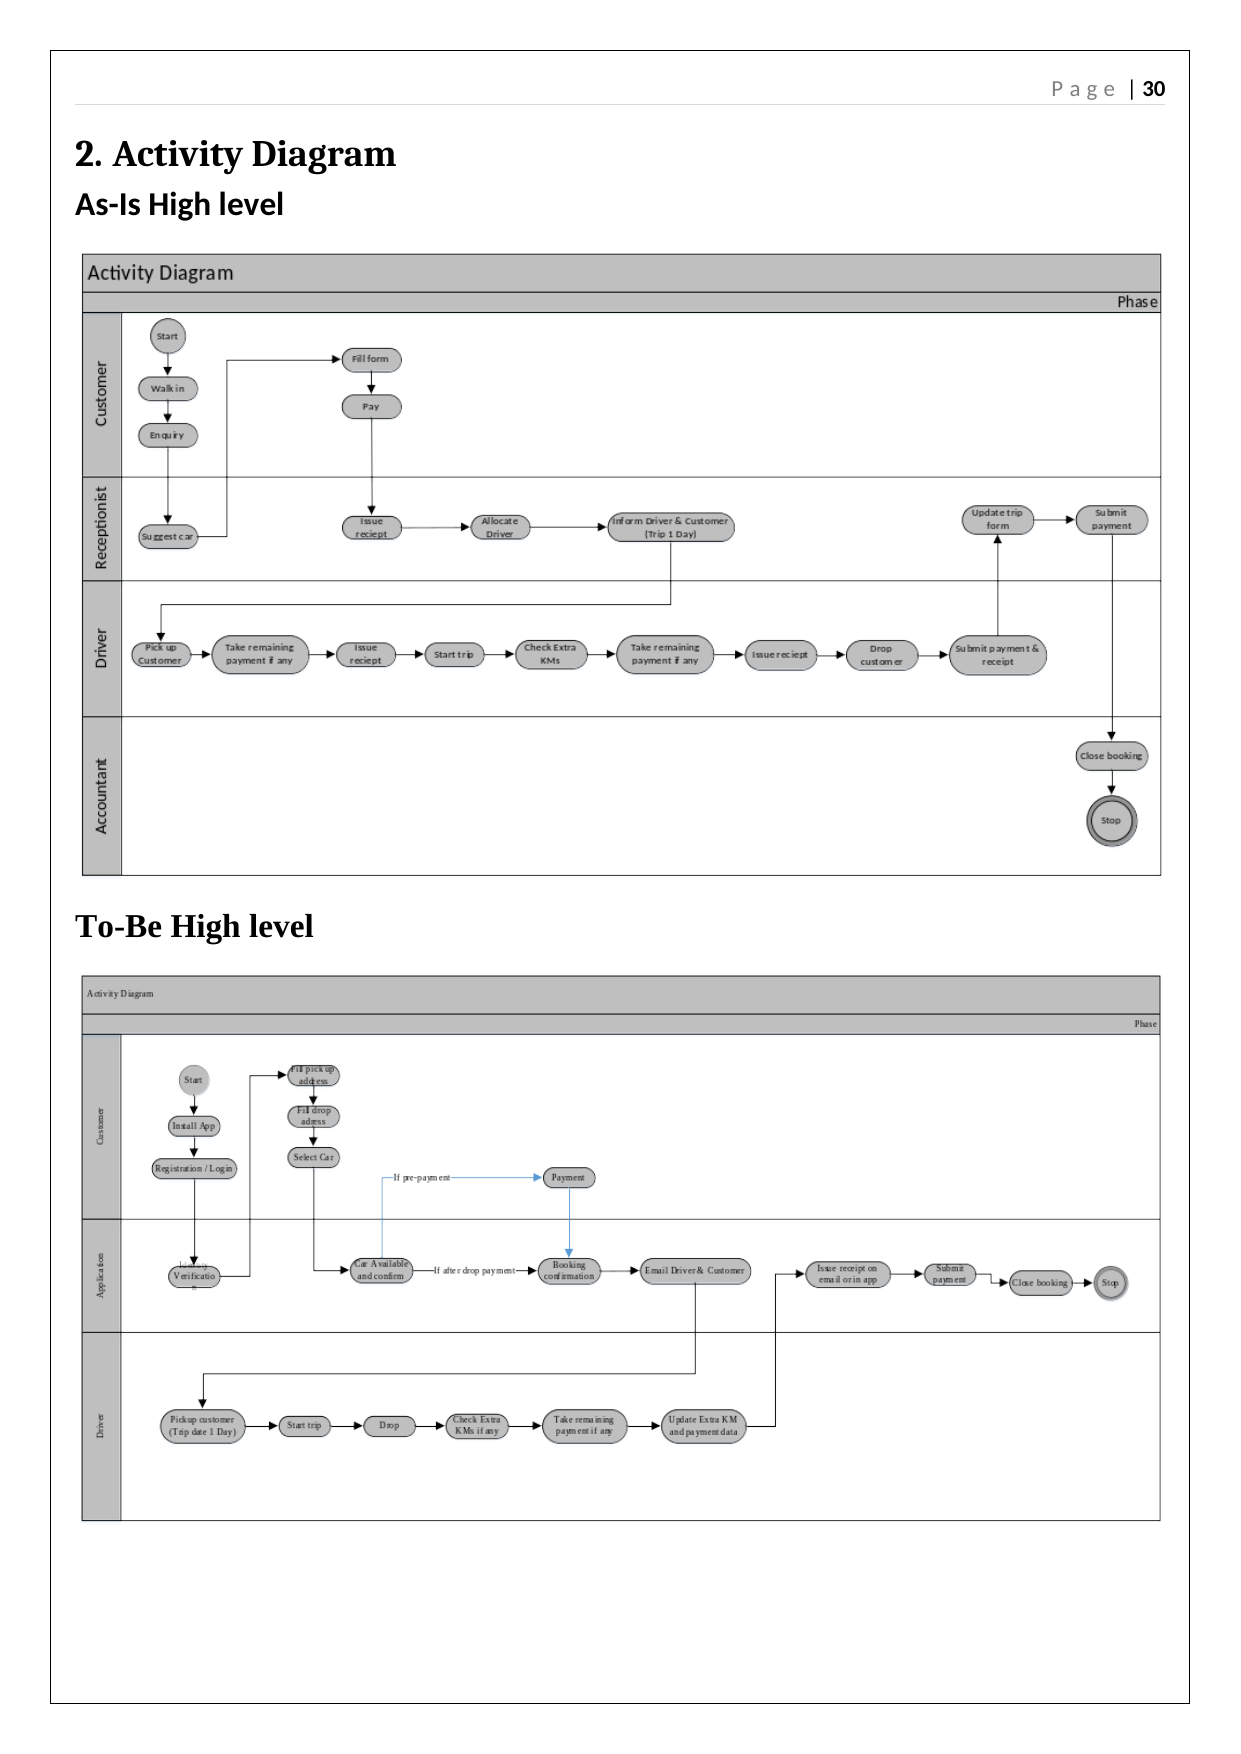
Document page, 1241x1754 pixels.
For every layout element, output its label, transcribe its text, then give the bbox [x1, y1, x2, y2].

text To-Be High level [75, 907, 1165, 945]
text As-Is High level [75, 182, 1165, 223]
subtitle Activity Diagram [75, 133, 1165, 176]
